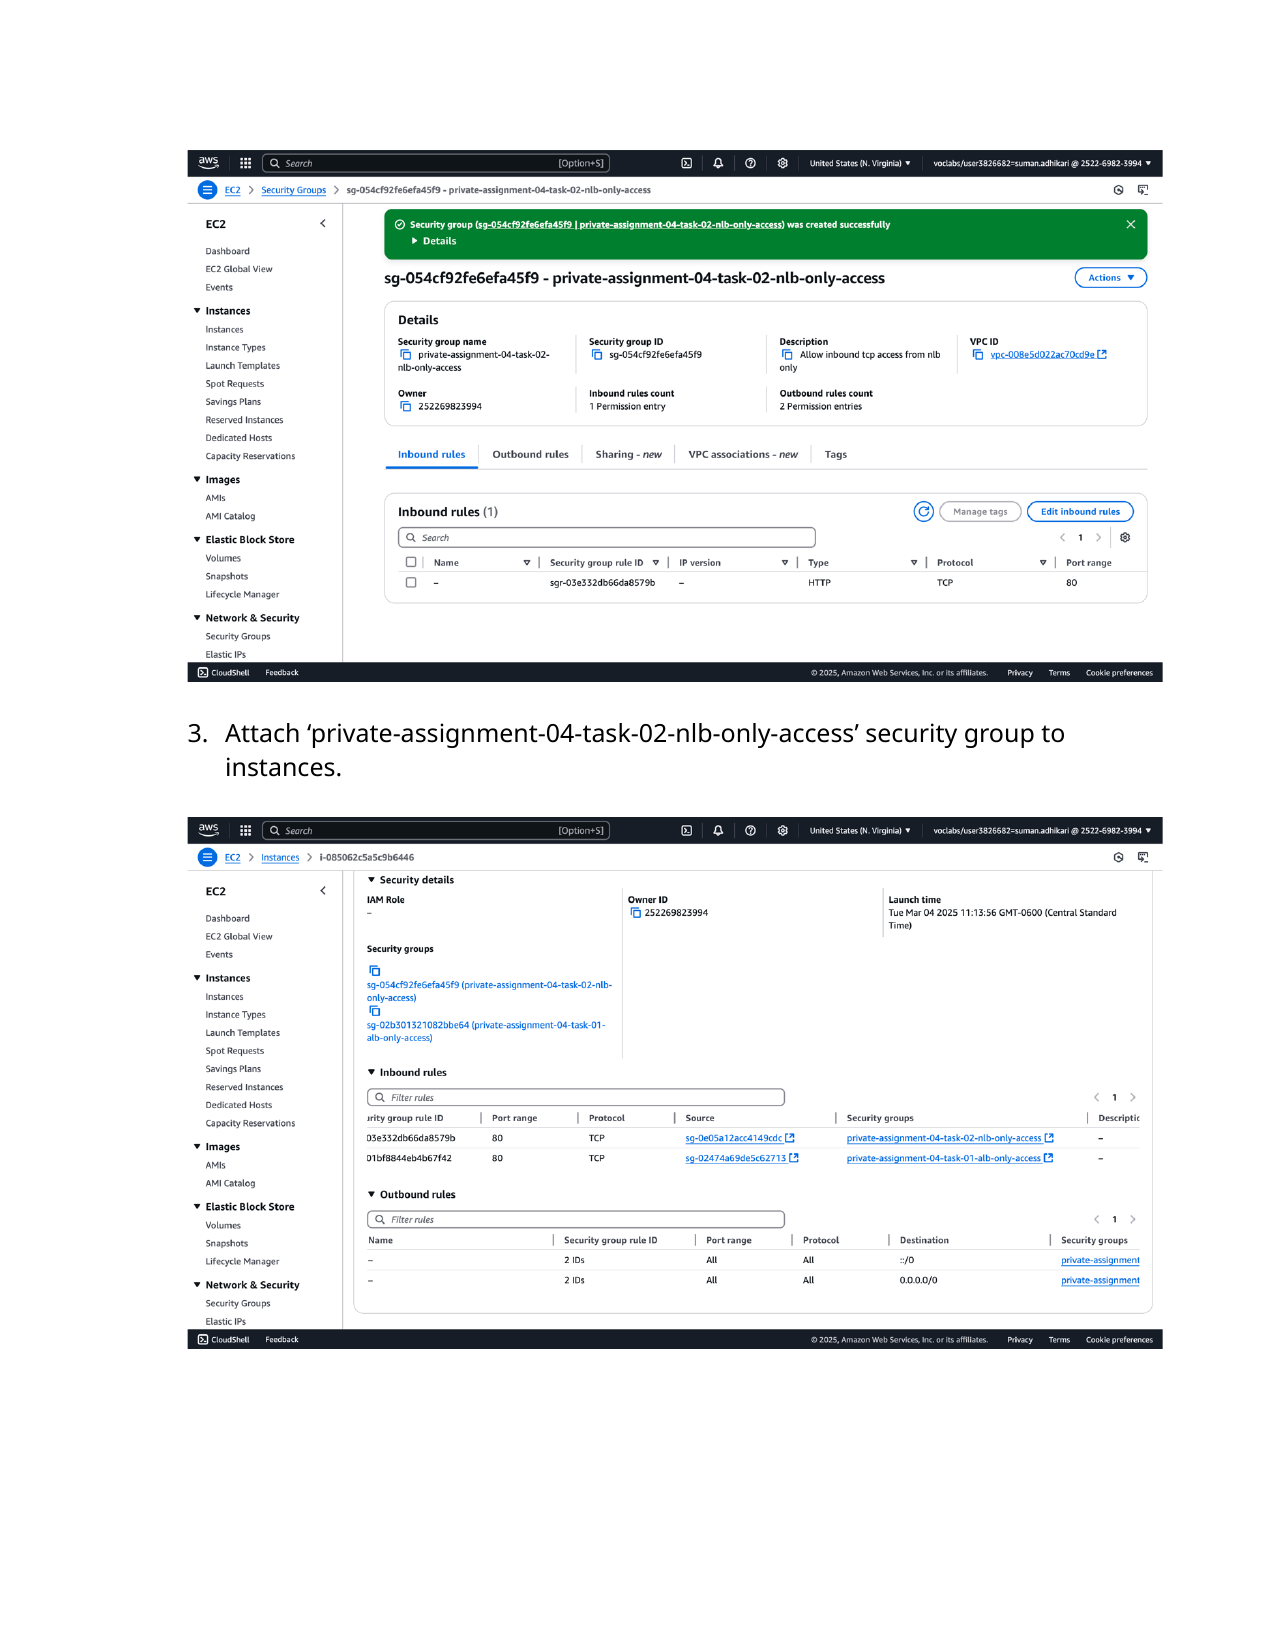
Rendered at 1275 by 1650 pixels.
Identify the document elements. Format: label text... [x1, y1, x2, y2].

picture [187, 150, 1163, 682]
picture [187, 817, 1163, 1349]
list Attach ‘private-assignment-04-task-02-nlb-only-access’ security group to instances. [187, 715, 1125, 783]
